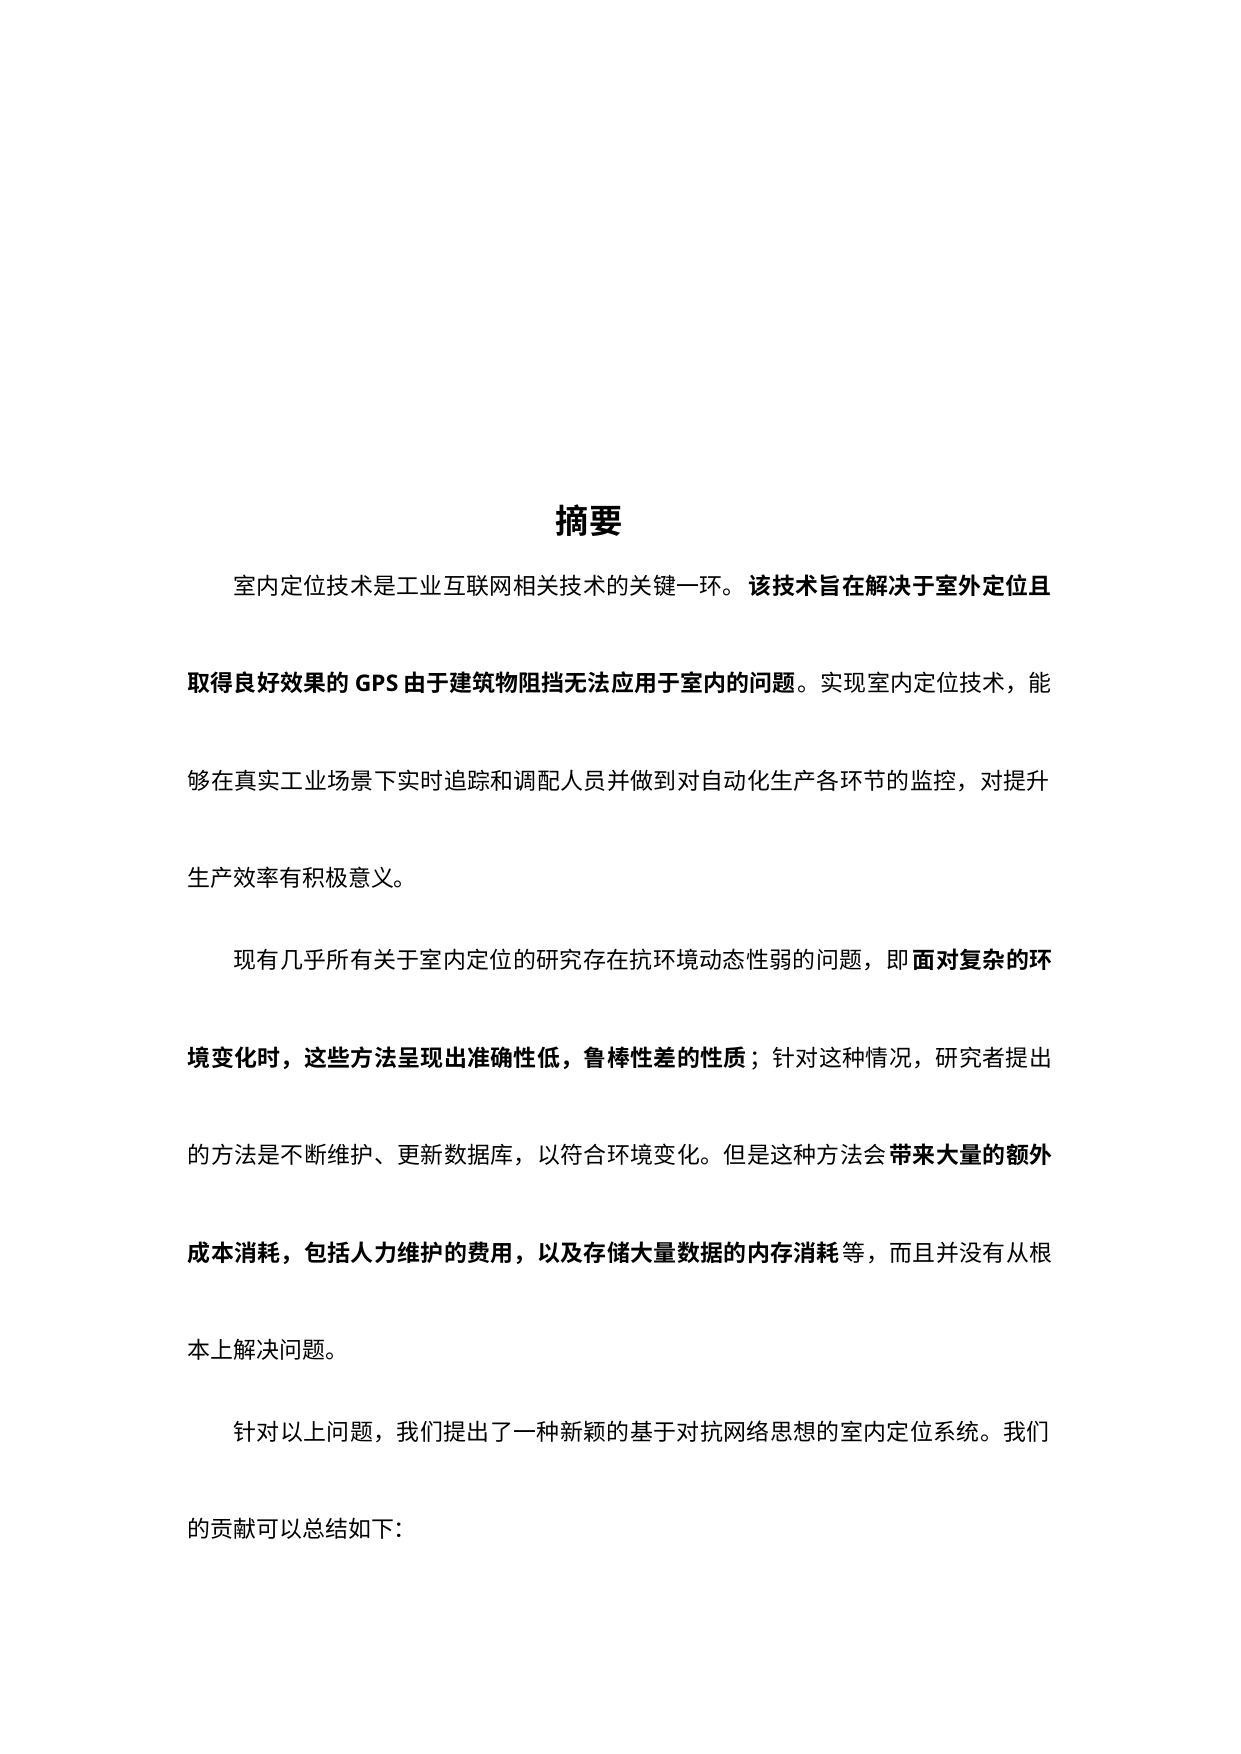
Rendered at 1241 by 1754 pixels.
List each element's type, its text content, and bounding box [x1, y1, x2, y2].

text 室内定位技术是工业互联网相关技术的关键一环。该技术旨在解决于室外定位且取得良好效果的GPS由于建筑物阻挡无法应用于室内的问题。实现室内定位技术，能够在真实工业场景下实时追踪和调配人员并做到对自动化生产各环节的监控，对提升生产效率有积极意义。 [187, 552, 1053, 909]
text 针对以上问题，我们提出了一种新颖的基于对抗网络思想的室内定位系统。我们的贡献可以总结如下： [187, 1398, 1053, 1560]
text 摘要 [187, 487, 1053, 552]
text 现有几乎所有关于室内定位的研究存在抗环境动态性弱的问题，即面对复杂的环境变化时，这些方法呈现出准确性低，鲁棒性差的性质；针对这种情况，研究者提出的方法是不断维护、更新数据库，以符合环境变化。但是这种方法会带来大量的额外成本消耗，包括人力维护的费用，以及存储大量数据的内存消耗等，而且并没有从根本上解决问题。 [187, 926, 1053, 1381]
